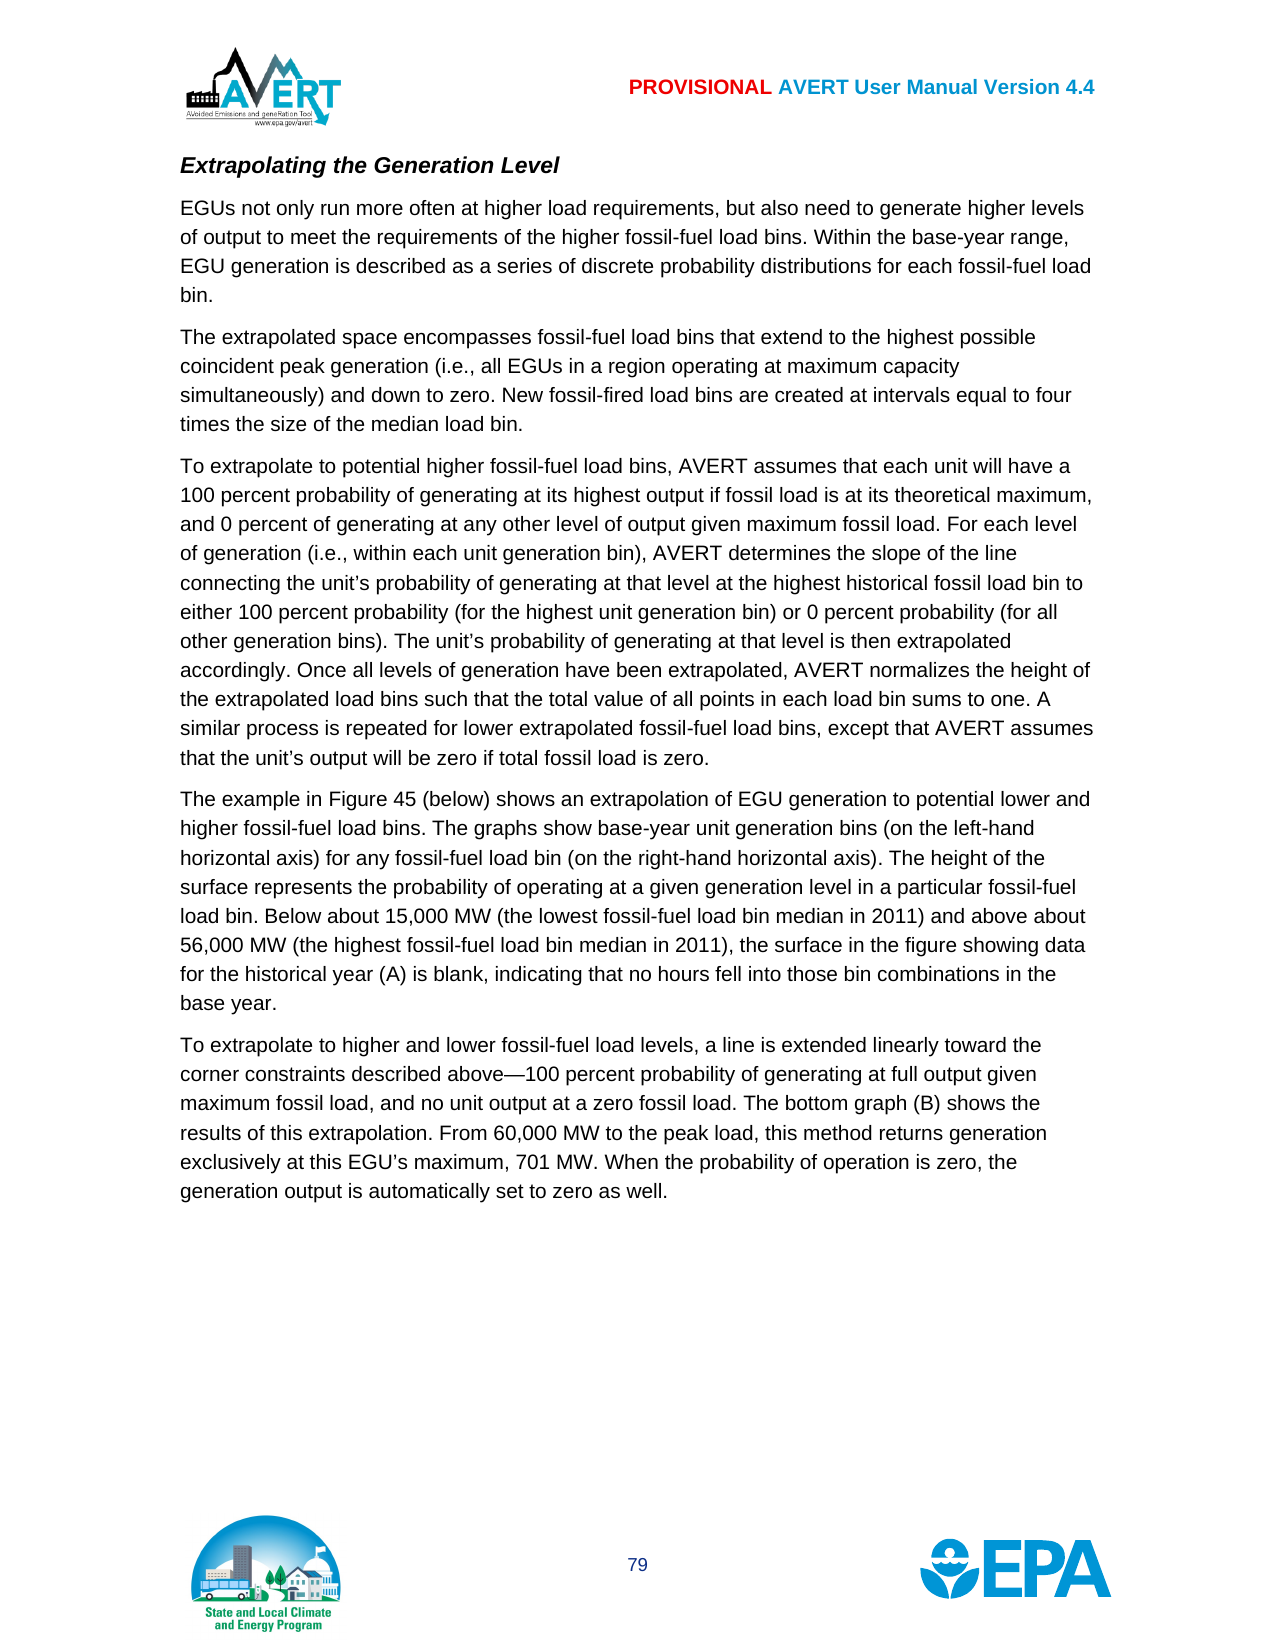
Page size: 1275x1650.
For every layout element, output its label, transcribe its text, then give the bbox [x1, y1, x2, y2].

picture [184, 1513, 348, 1640]
subtitle Extrapolating the Generation Level [180, 150, 1095, 179]
text To extrapolate to potential higher fossil-fuel load bins, AVERT assumes that each unit will have a 100 percent probability of generating at its highest output if fossil load is at its theoretical maximum, and 0 percent of generating at any other level of output given maximum fossil load. For each level of generation (i.e., within each unit generation bin), AVERT determines the slope of the line connecting the unit’s probability of generating at that level at the highest historical fossil load bin to either 100 percent probability (for the highest unit generation bin) or 0 percent probability (for all other generation bins). The unit’s probability of generating at that level is then extrapolated accordingly. Once all levels of generation have been extrapolated, AVERT normalizes the height of the extrapolated load bins such that the total value of all points in each load bin sums to one. A similar process is repeated for lower extrapolated fossil-fuel load bins, except that AVERT assumes that the unit’s output will be zero if total fossil load is zero. [180, 450, 1095, 771]
text The extrapolated space encompasses fossil-fuel load bins that extend to the highest possible coincident peak generation (i.e., all EGUs in a region operating at maximum capacity simultaneously) and down to zero. New fossil-fired load bins are created at intervals equal to four times the size of the median load bin. [180, 321, 1095, 437]
text To extrapolate to higher and lower fossil-fuel load levels, a line is extended linearly toward the corner constraints described above—100 percent probability of generating at full output given maximum fossil load, and no unit output at a zero fossil load. The bottom graph (B) shows the results of this extrapolation. From 60,000 MW to the peak load, this method returns generation exclusively at this EGU’s maximum, 701 MW. When the probability of operation is zero, the generation output is automatically set to zero as well. [180, 1029, 1095, 1204]
text EGUs not only run more often at higher load requirements, but also need to generate higher levels of output to meet the requirements of the higher fossil-fuel load bins. Within the base-year range, EGU generation is described as a series of discrete probability distributions for each fossil-fuel load bin. [180, 192, 1095, 308]
picture [180, 40, 347, 131]
text The example in Figure 45 (below) shows an extrapolation of EGU generation to potential lower and higher fossil-fuel load bins. The graphs show base-year unit generation bins (on the left-hand horizontal axis) for any fossil-fuel load bin (on the right-hand horizontal axis). The height of the surface represents the probability of operating at a given generation level in a particular fossil-fuel load bin. Below about 15,000 MW (the lowest fossil-fuel load bin median in 2011) and above about 56,000 MW (the highest fossil-fuel load bin median in 2011), the surface in the figure showing data for the historical year (A) is blank, indicating that no hours fell into those bin combinations in the base year. [180, 783, 1095, 1017]
